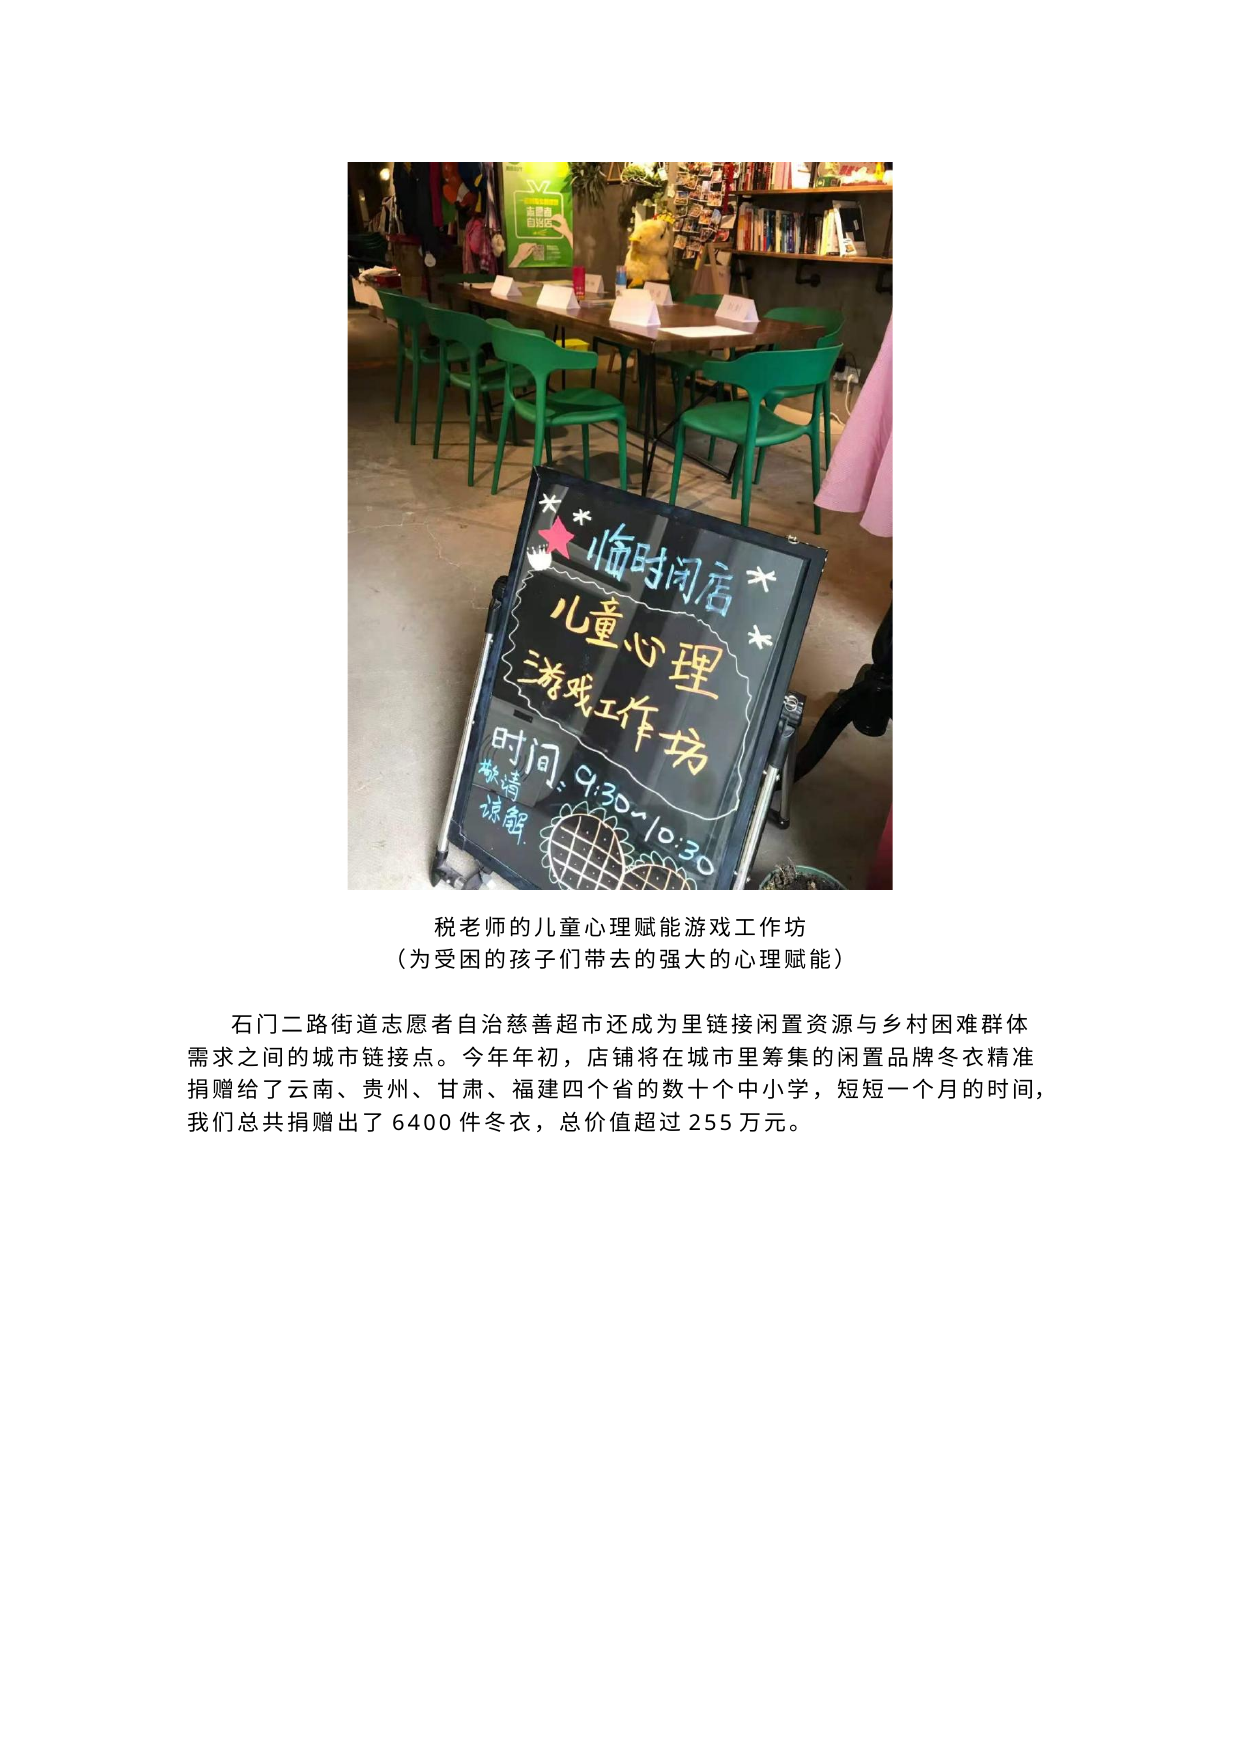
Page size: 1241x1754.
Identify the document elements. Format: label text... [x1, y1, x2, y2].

text 石门二路街道志愿者自治慈善超市还成为里链接闲置资源与乡村困难群体需求之间的城市链接点。今年年初，店铺将在城市里筹集的闲置品牌冬衣精准捐赠给了云南、贵州、甘肃、福建四个省的数十个中小学，短短一个月的时间，我们总共捐赠出了6400件冬衣，总价值超过255万元。 [187, 1007, 1053, 1137]
picture [347, 162, 893, 890]
text （为受困的孩子们带去的强大的心理赋能） [187, 942, 1053, 974]
text 税老师的儿童心理赋能游戏工作坊 [187, 909, 1053, 942]
